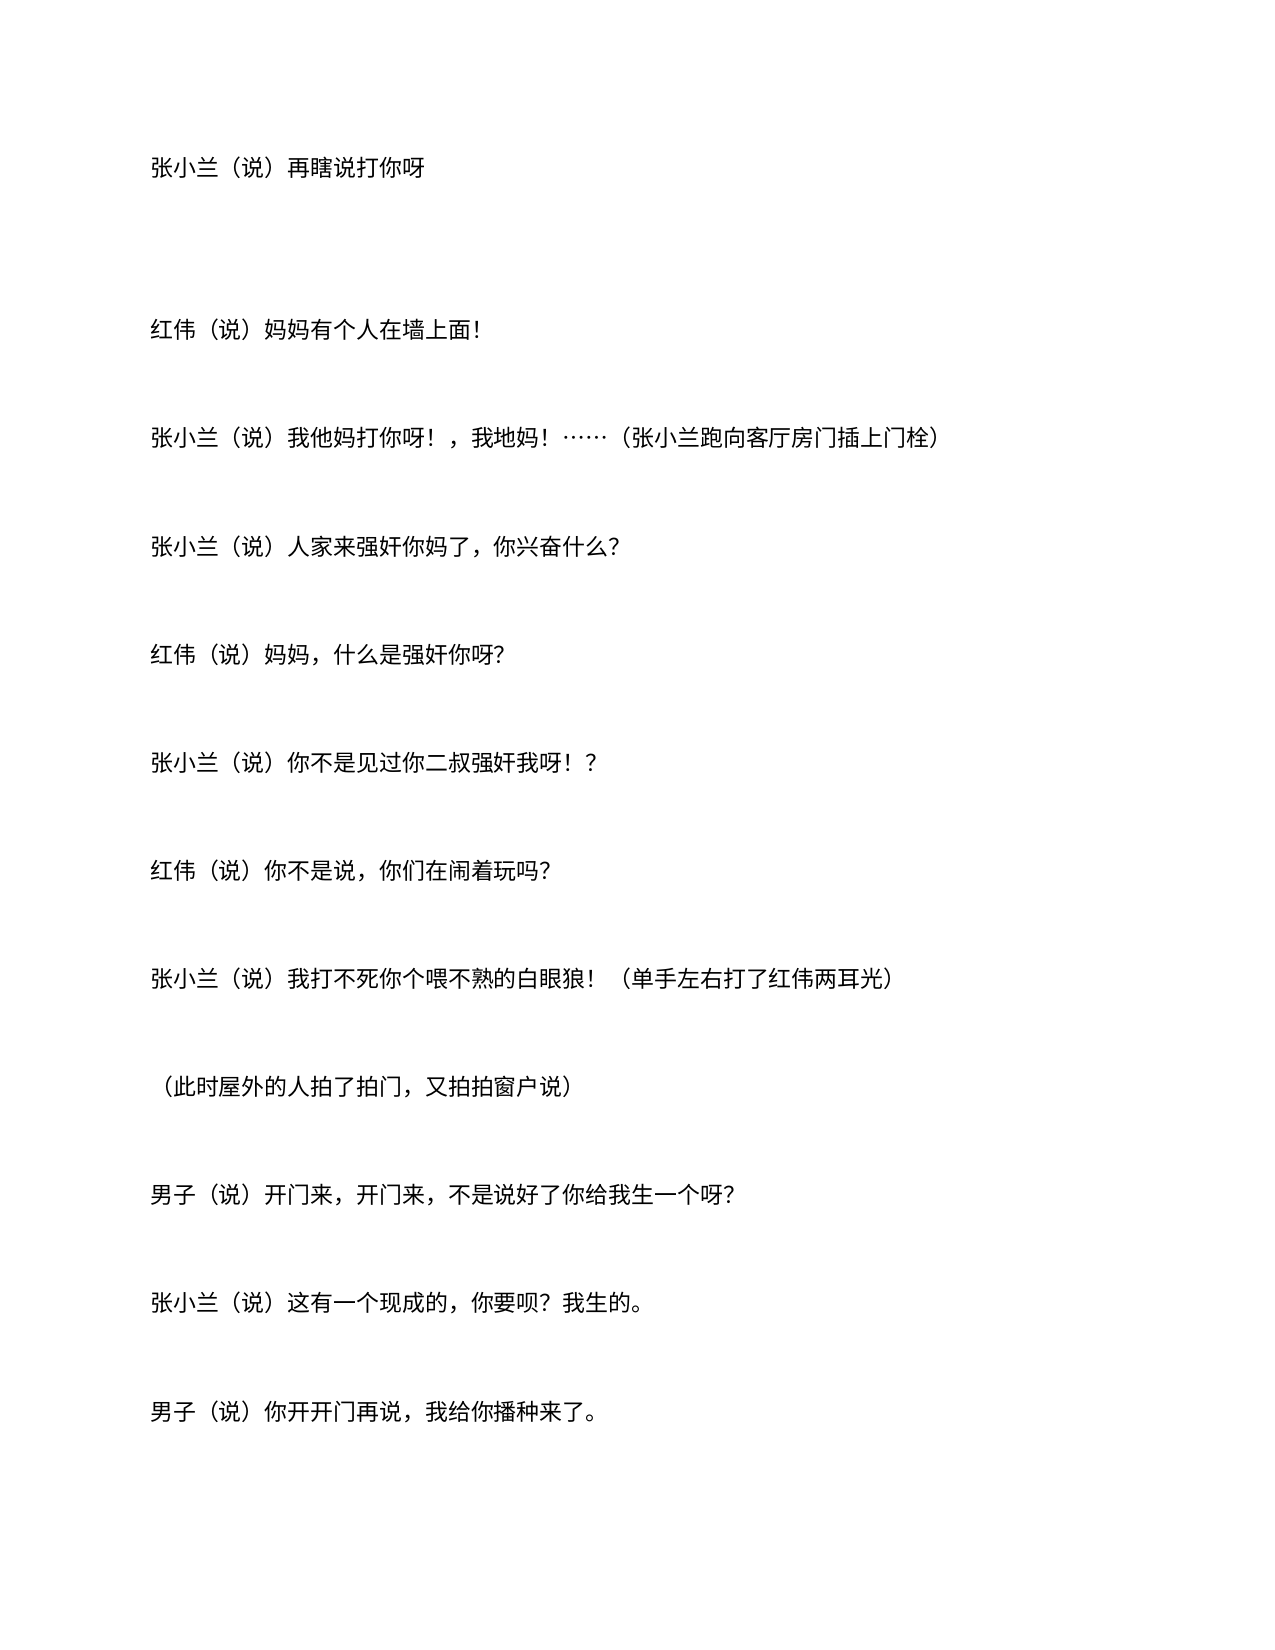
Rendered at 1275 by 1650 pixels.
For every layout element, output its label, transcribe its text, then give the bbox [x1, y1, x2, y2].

text 红伟（说）妈妈有个人在墙上面！ [150, 312, 1125, 345]
text 红伟（说）你不是说，你们在闹着玩吗？ [150, 853, 1125, 886]
text 男子（说）你开开门再说，我给你播种来了。 [150, 1393, 1125, 1427]
text 红伟（说）妈妈，什么是强奸你呀？ [150, 637, 1125, 670]
text 张小兰（说）这有一个现成的，你要呗？我生的。 [150, 1285, 1125, 1318]
text 张小兰（说）我打不死你个喂不熟的白眼狼！（单手左右打了红伟两耳光） [150, 961, 1125, 994]
text 张小兰（说）人家来强奸你妈了，你兴奋什么？ [150, 528, 1125, 562]
text （此时屋外的人拍了拍门，又拍拍窗户说） [150, 1069, 1125, 1102]
text 张小兰（说）再瞎说打你呀 [150, 150, 1125, 183]
text 张小兰（说）我他妈打你呀！，我地妈！……（张小兰跑向客厅房门插上门栓） [150, 420, 1125, 453]
text 张小兰（说）你不是见过你二叔强奸我呀！？ [150, 745, 1125, 778]
text 男子（说）开门来，开门来，不是说好了你给我生一个呀？ [150, 1177, 1125, 1210]
